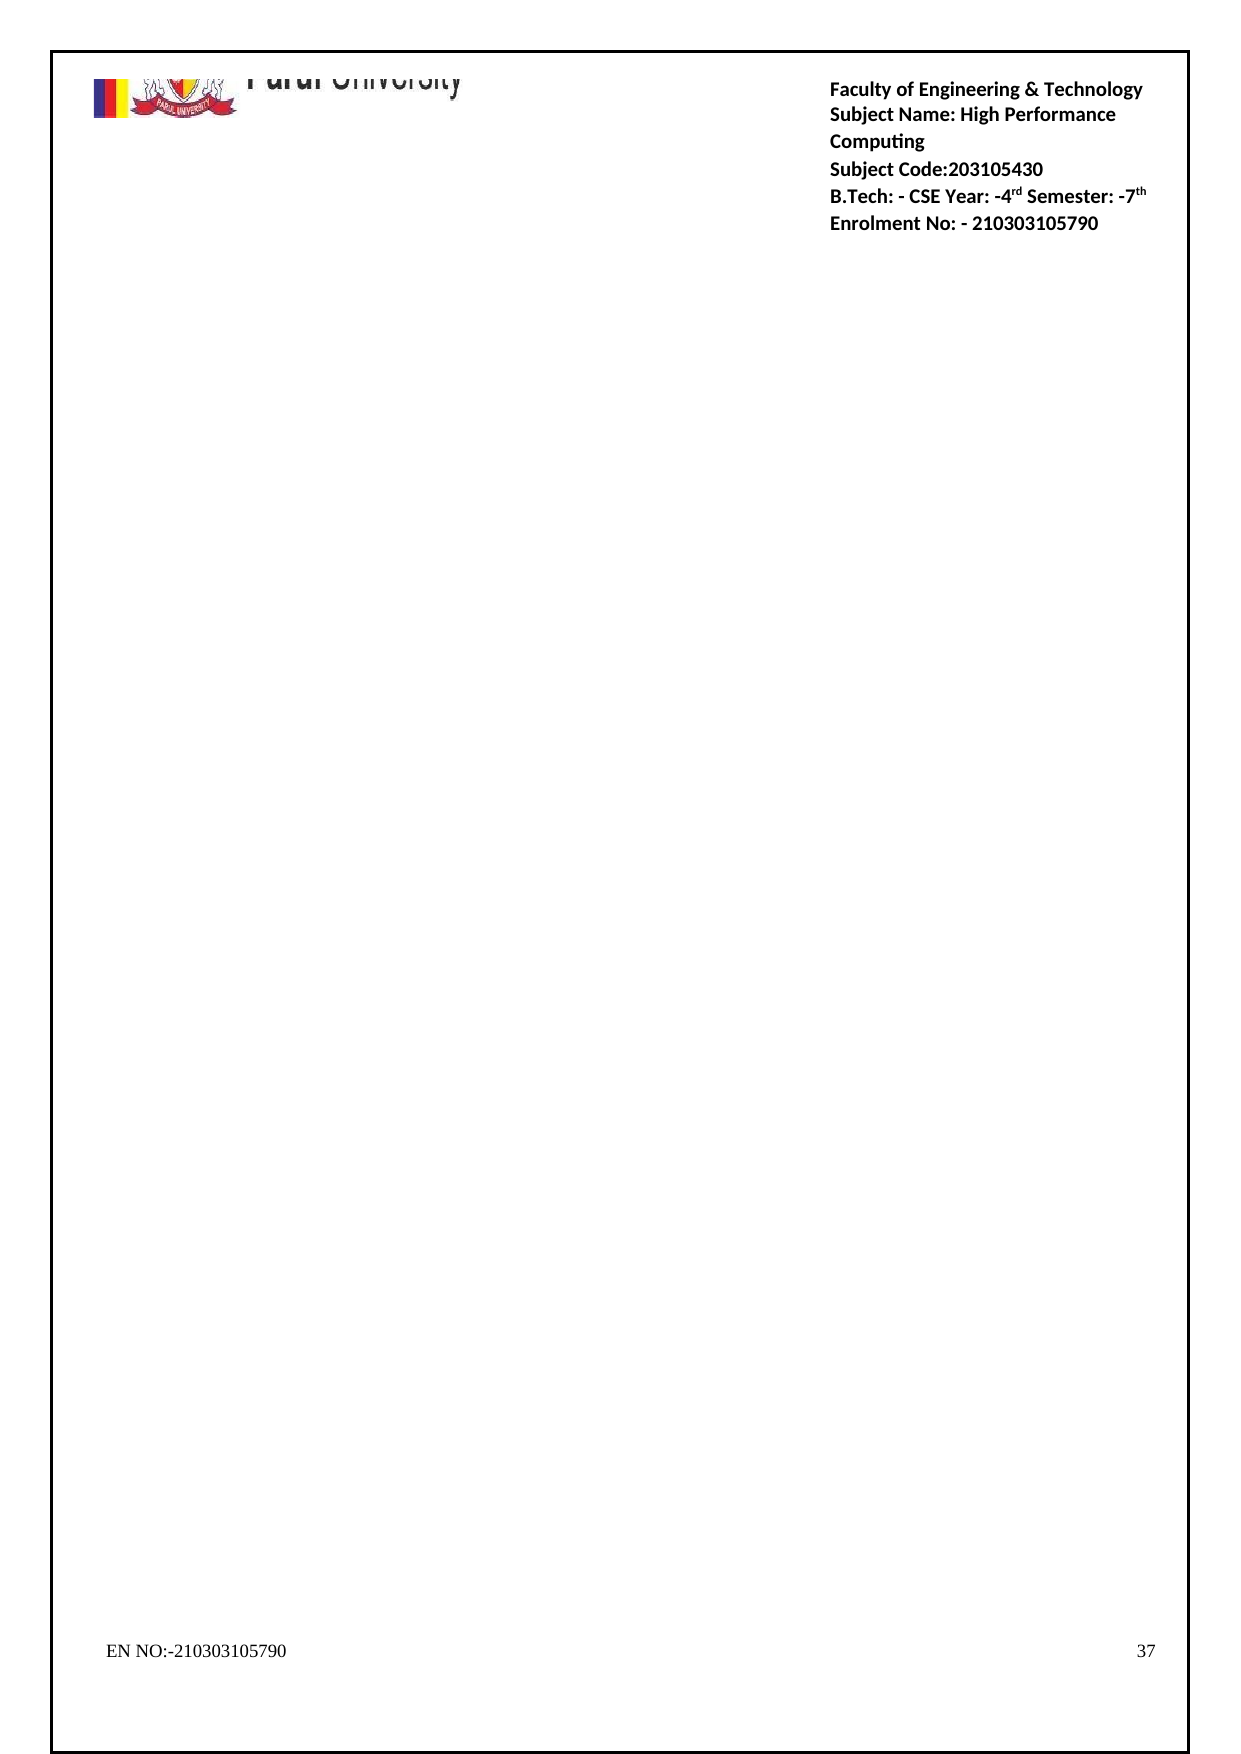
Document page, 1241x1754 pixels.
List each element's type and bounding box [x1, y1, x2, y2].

picture [93, 79, 463, 118]
